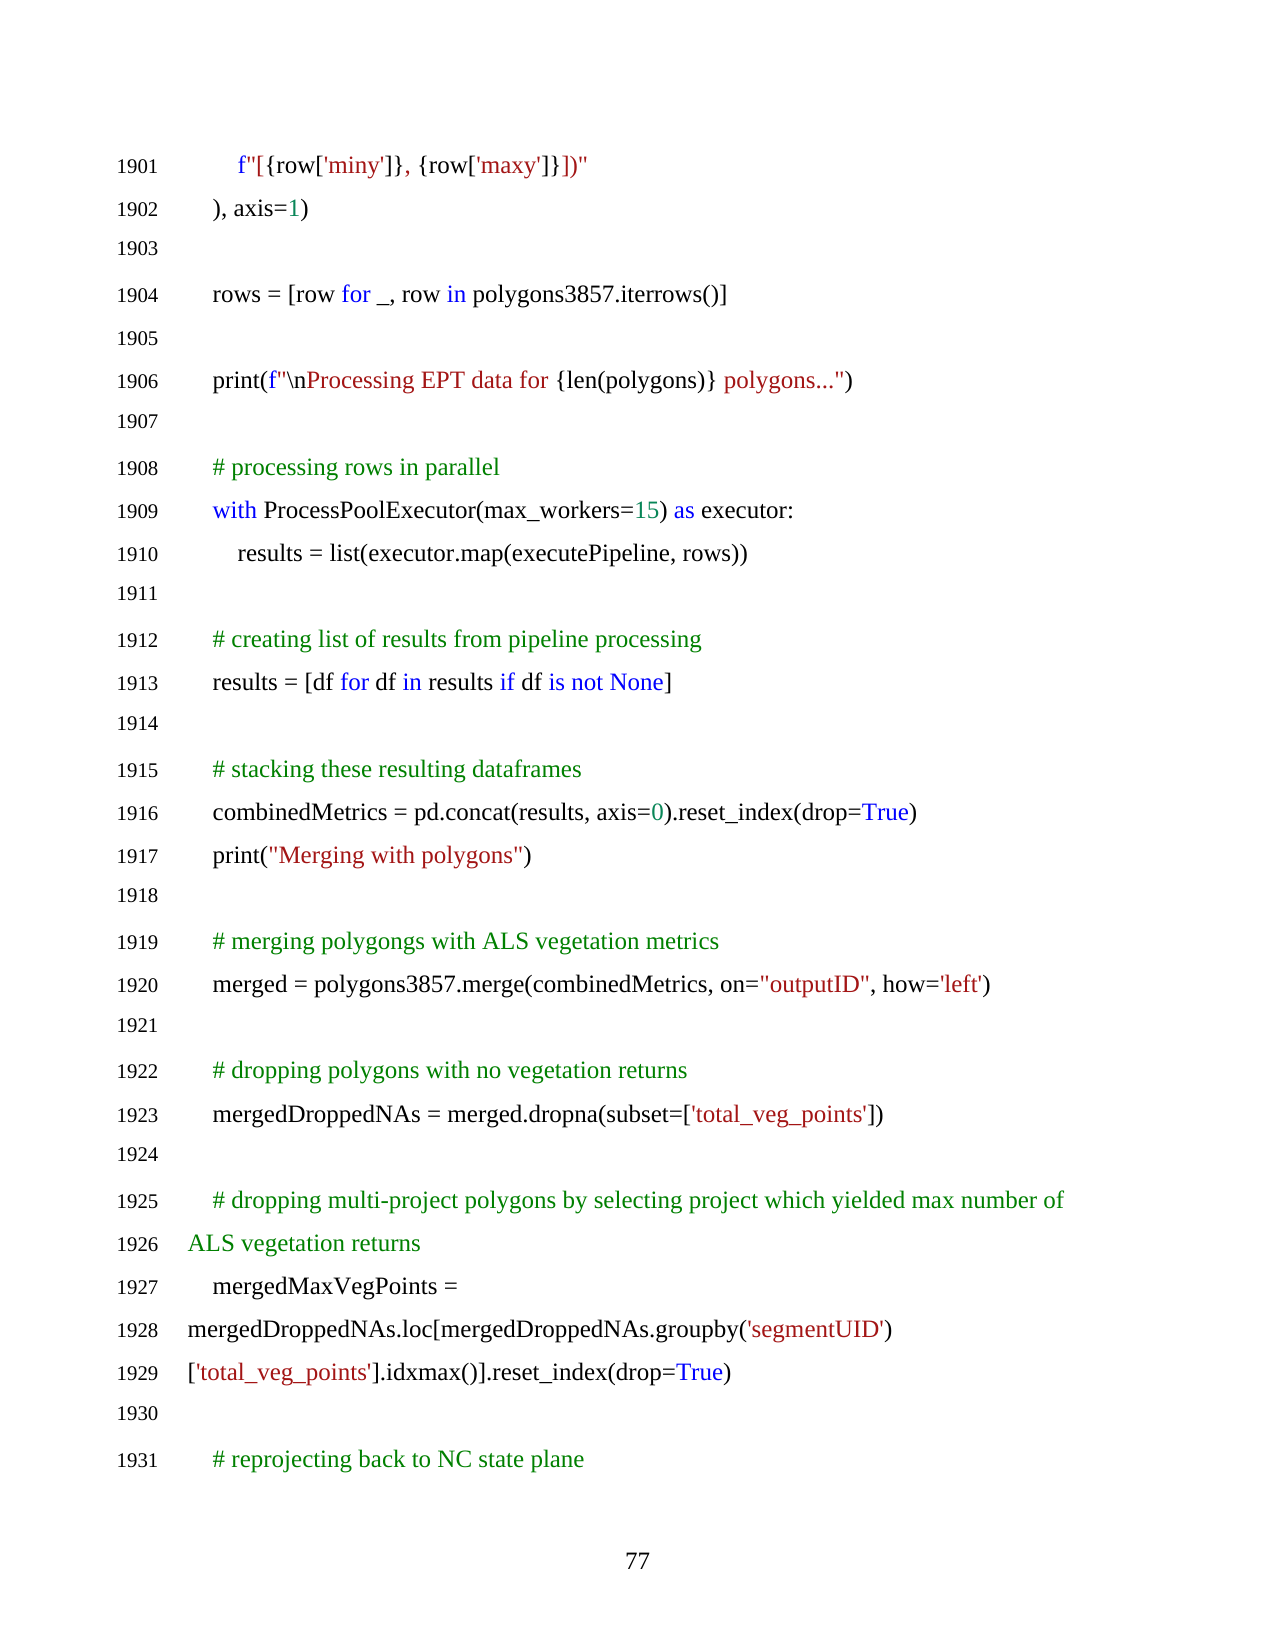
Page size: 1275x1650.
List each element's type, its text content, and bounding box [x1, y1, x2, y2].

text print(f"\nProcessing EPT data for {len(polygons)} polygons...") [187, 366, 1087, 394]
text # reprojecting back to NC state plane [187, 1444, 1087, 1472]
text merged = polygons3857.merge(combinedMetrics, on="outputID", how='left') [187, 969, 1087, 998]
text # dropping multi-project polygons by selecting project which yielded max number of ALS vegetation returns [187, 1185, 1087, 1257]
text print("Merging with polygons") [187, 840, 1087, 869]
text ), axis=1) [187, 193, 1087, 222]
text with ProcessPoolExecutor(max_workers=15) as executor: [187, 495, 1087, 524]
text # processing rows in parallel [187, 452, 1087, 481]
text # dropping polygons with no vegetation returns [187, 1056, 1087, 1084]
text combinedMetrics = pd.concat(results, axis=0).reset_index(drop=True) [187, 797, 1087, 826]
text rows = [row for _, row in polygons3857.iterrows()] [187, 279, 1087, 308]
text results = list(executor.map(executePipeline, rows)) [187, 538, 1087, 567]
text f"[{row['miny']}, {row['maxy']}])" [187, 150, 1087, 179]
text mergedMaxVegPoints = mergedDroppedNAs.loc[mergedDroppedNAs.groupby('segmentUID')['total_veg_points'].idxmax()].reset_index(drop=True) [187, 1271, 1087, 1386]
text # merging polygongs with ALS vegetation metrics [187, 926, 1087, 955]
text mergedDroppedNAs = merged.dropna(subset=['total_veg_points']) [187, 1099, 1087, 1127]
text # stacking these resulting dataframes [187, 754, 1087, 782]
text # creating list of results from pipeline processing [187, 624, 1087, 653]
text results = [df for df in results if df is not None] [187, 667, 1087, 696]
